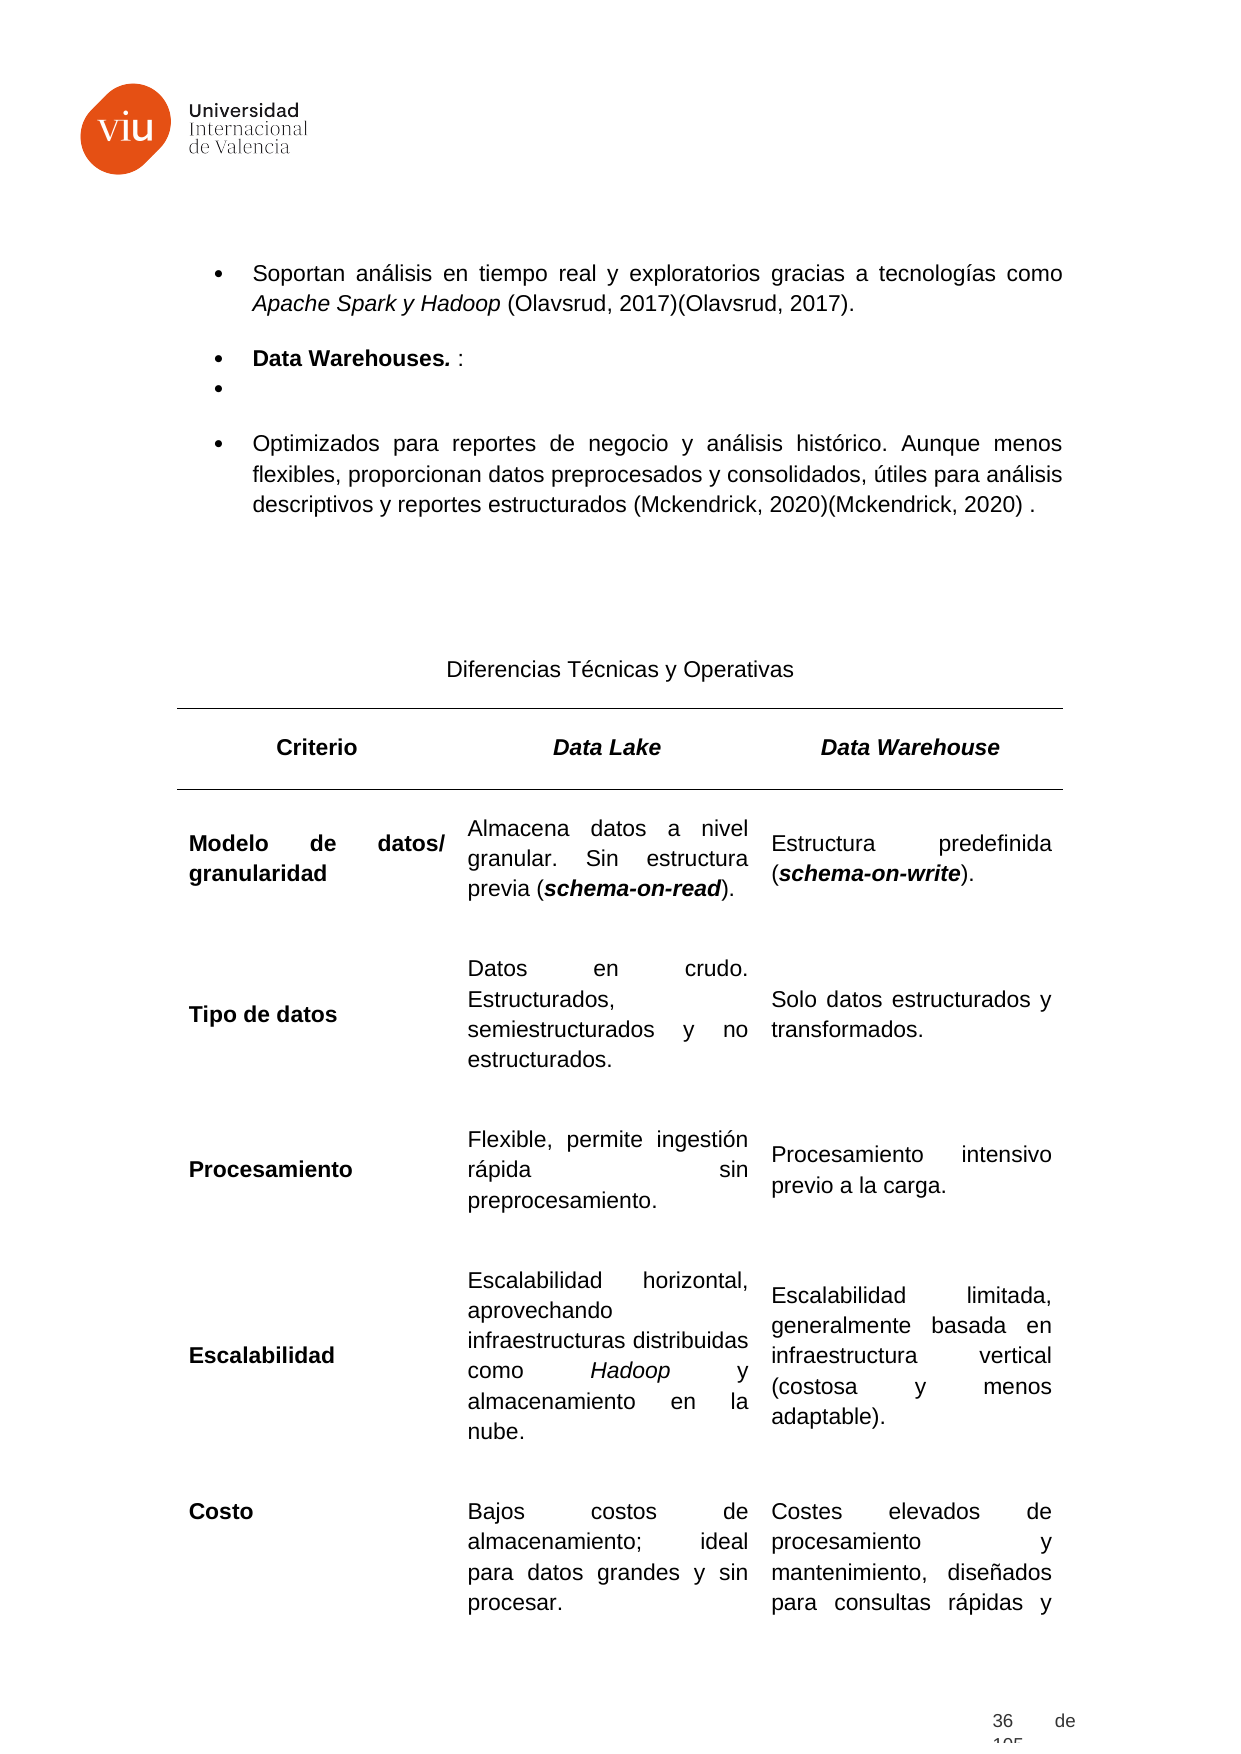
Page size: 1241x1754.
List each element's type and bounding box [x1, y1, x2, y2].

table_cell [456, 1242, 760, 1473]
table_cell [456, 1473, 760, 1615]
table_header [456, 709, 760, 789]
table_header [760, 709, 1063, 789]
table_cell [760, 790, 1063, 930]
table_cell [760, 1101, 1063, 1242]
table_cell [760, 930, 1063, 1101]
table_cell [456, 1101, 760, 1242]
table_cell [760, 1473, 1063, 1615]
table_header [177, 709, 456, 789]
table_cell [177, 1101, 456, 1242]
table_cell [177, 930, 456, 1101]
table_cell [456, 790, 760, 930]
table_cell [456, 930, 760, 1101]
table_cell [177, 1242, 456, 1473]
table_cell [760, 1242, 1063, 1473]
picture [59, 62, 329, 197]
table_cell [177, 790, 456, 930]
table_cell [177, 1473, 456, 1615]
